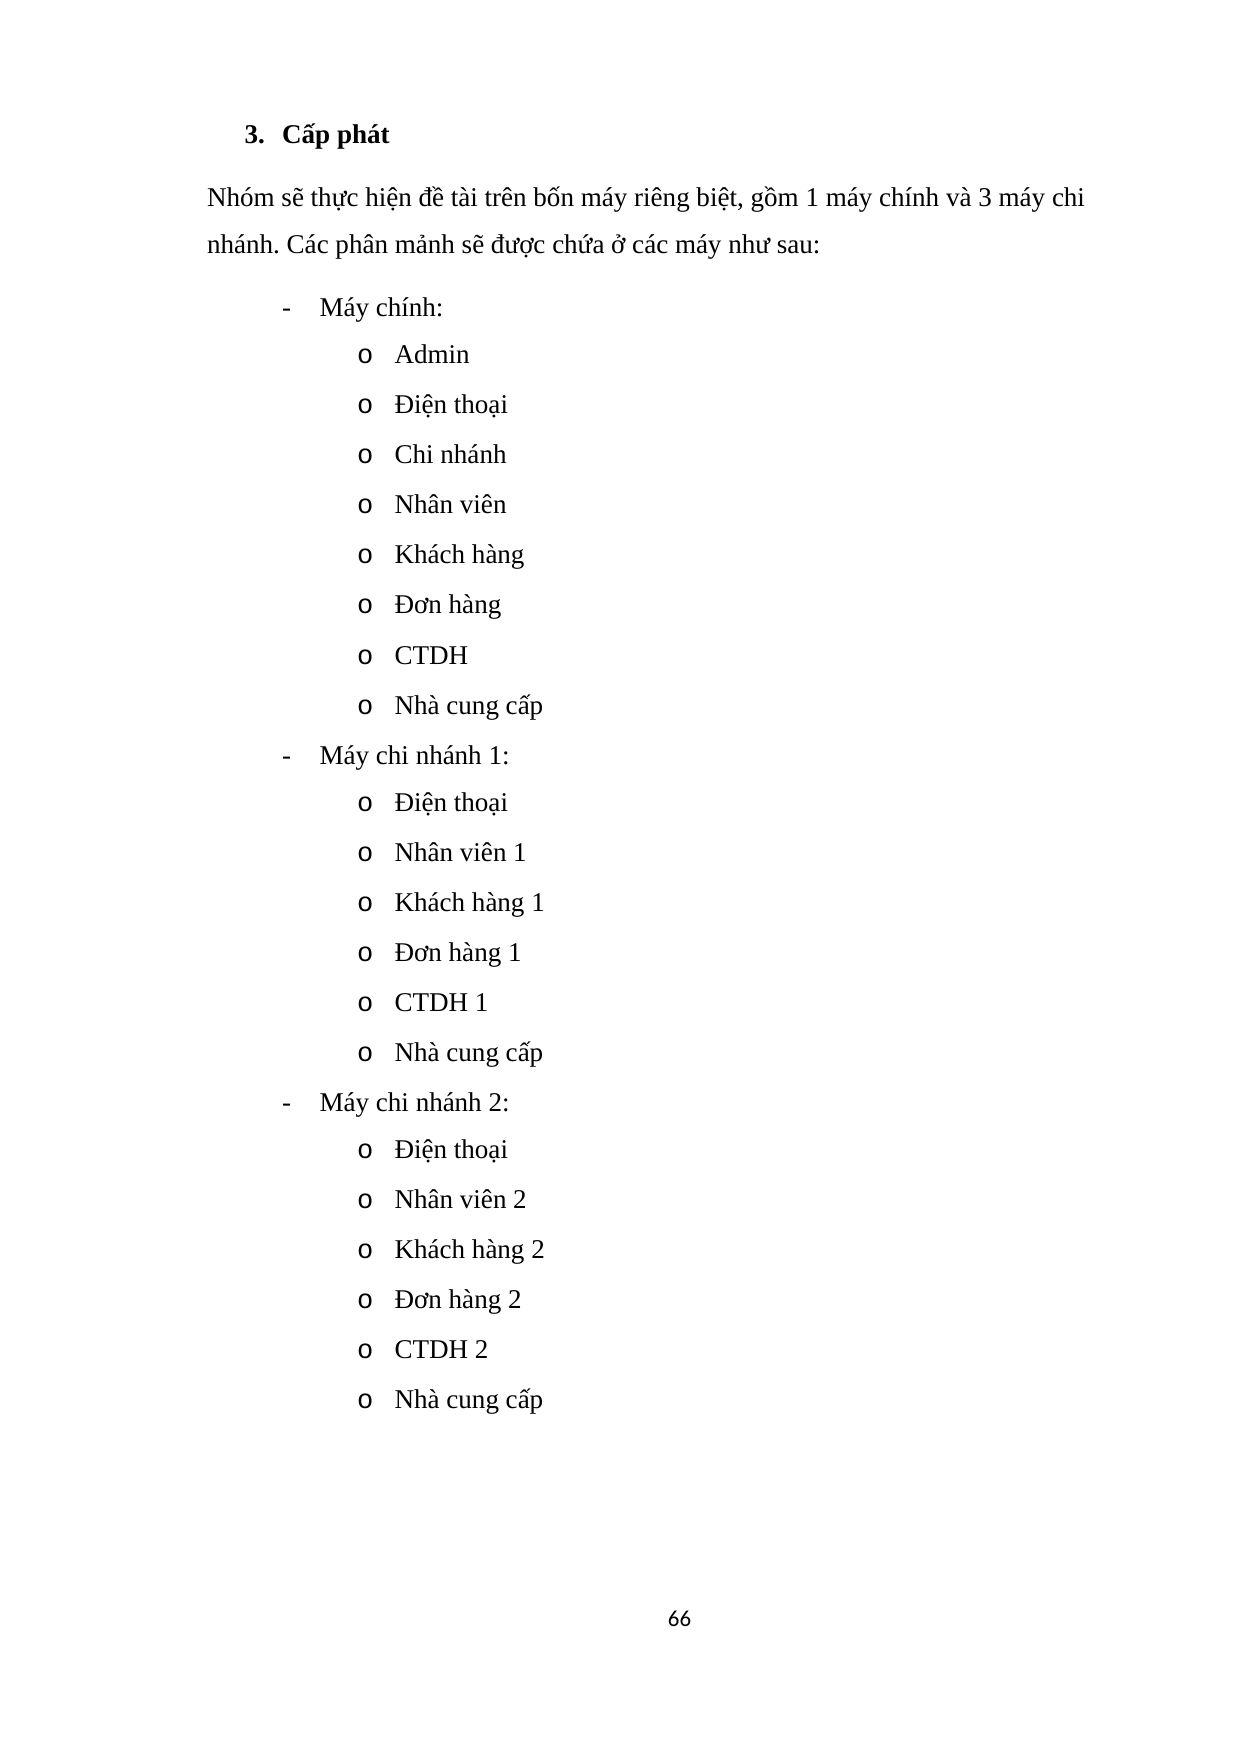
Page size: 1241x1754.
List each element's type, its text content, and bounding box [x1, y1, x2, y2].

list Điện thoại [357, 388, 1152, 422]
list CTDH [357, 639, 1152, 672]
list Máy chi nhánh 1: [282, 739, 1152, 770]
list Nhân viên [357, 488, 1152, 522]
list Máy chi nhánh 2: [282, 1086, 1152, 1117]
list Điện thoại [357, 1133, 1152, 1166]
list Điện thoại [357, 786, 1152, 819]
list Cấp phát [244, 118, 1152, 149]
list Nhân viên 1 [357, 836, 1152, 869]
list Đơn hàng 2 [357, 1283, 1152, 1317]
list Nhà cung cấp [357, 689, 1152, 722]
list Nhân viên 2 [357, 1183, 1152, 1216]
text Nhóm sẽ thực hiện đề tài trên bốn máy riêng biệt, gồm 1 máy chính và 3 máy chi nhánh. Các phân mảnh sẽ được chứa ở các máy như sau: [207, 181, 1152, 259]
list Máy chính: [282, 291, 1152, 323]
list Đơn hàng 1 [357, 936, 1152, 969]
list Admin [357, 338, 1152, 372]
list Đơn hàng [357, 589, 1152, 622]
list CTDH 2 [357, 1333, 1152, 1367]
list Nhà cung cấp [357, 1036, 1152, 1069]
list Nhà cung cấp [357, 1383, 1152, 1417]
list Khách hàng [357, 538, 1152, 572]
list Khách hàng 2 [357, 1233, 1152, 1267]
list Chi nhánh [357, 438, 1152, 472]
list Khách hàng 1 [357, 886, 1152, 919]
list CTDH 1 [357, 986, 1152, 1019]
